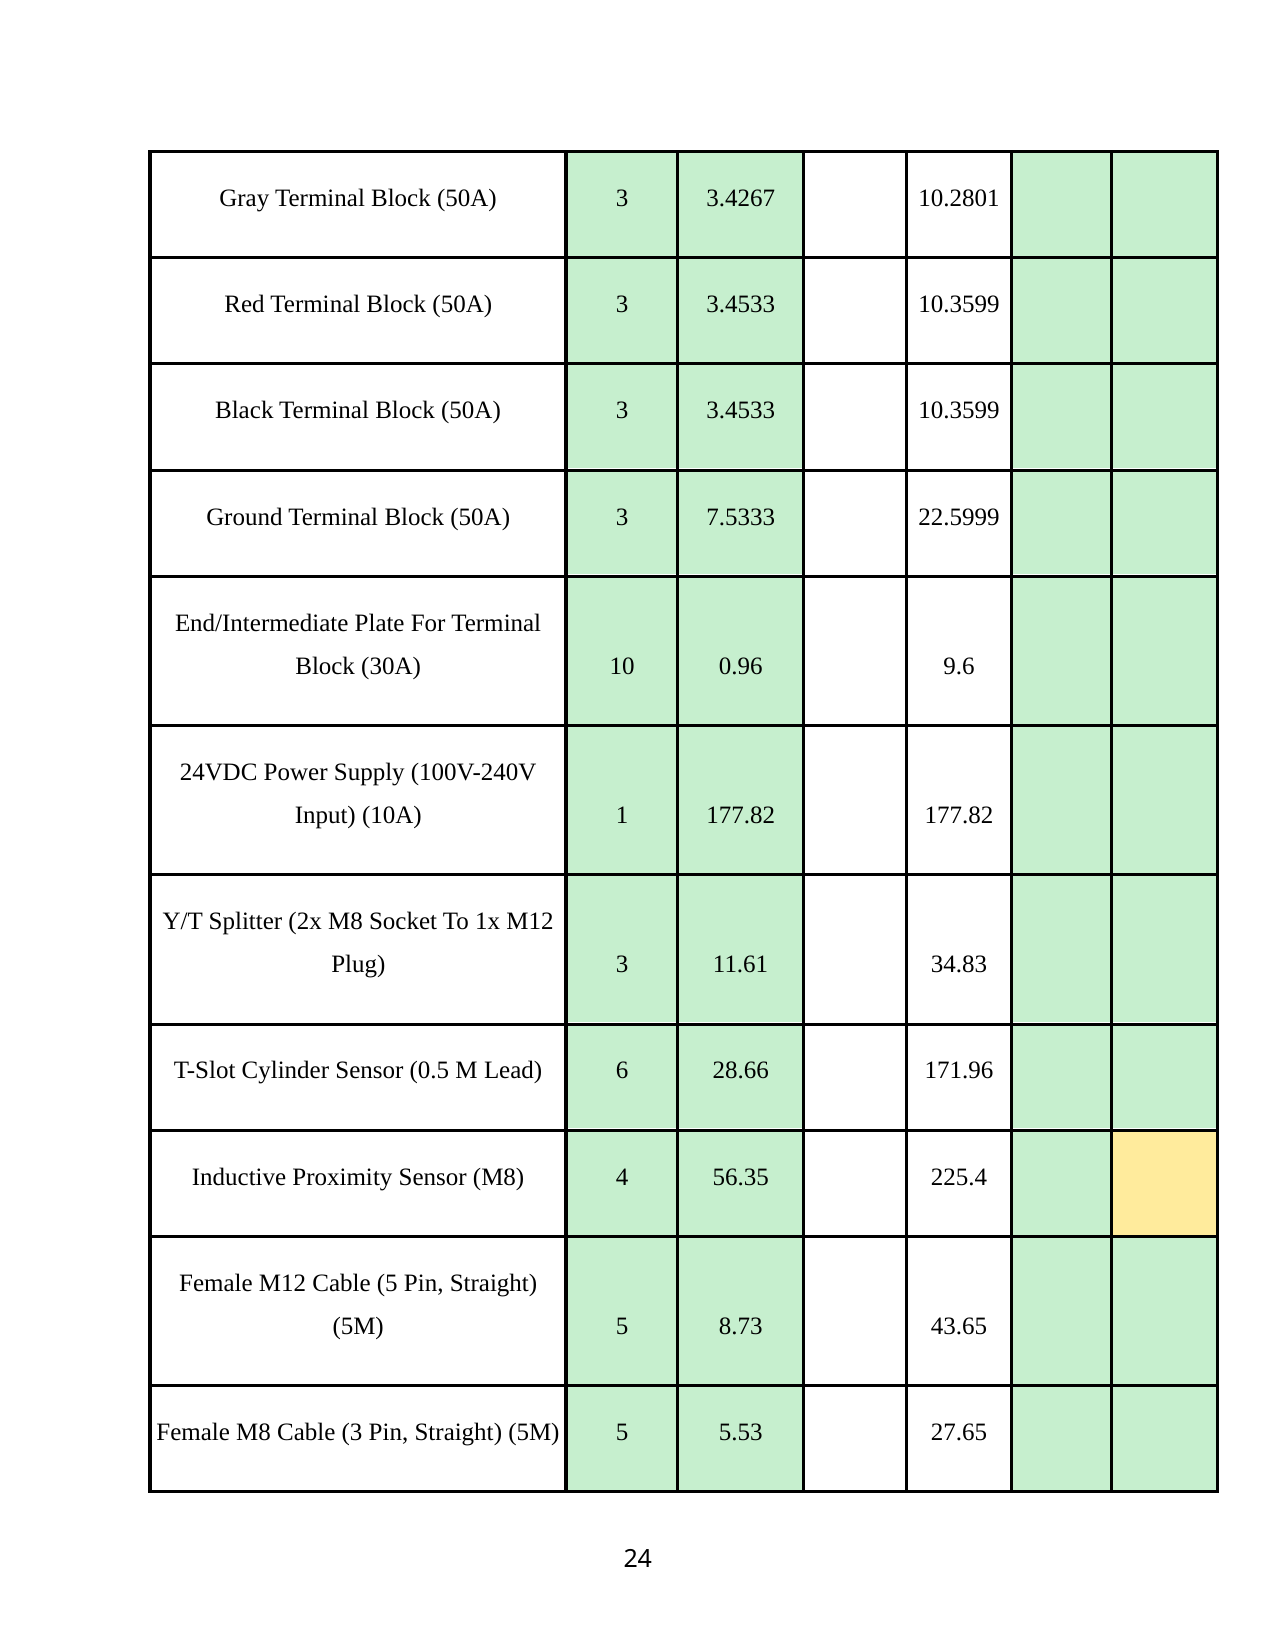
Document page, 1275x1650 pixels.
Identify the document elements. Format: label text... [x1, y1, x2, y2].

table_cell Red Terminal Block (50A) [152, 259, 564, 362]
table_cell 34.83 [908, 876, 1010, 1022]
table_cell [1113, 578, 1216, 724]
table_cell 10.3599 [908, 259, 1010, 362]
table_cell Black Terminal Block (50A) [152, 365, 564, 468]
table_cell 3.4267 [679, 153, 802, 256]
table_cell 10 [568, 578, 676, 724]
table_cell [805, 153, 905, 256]
table_cell [1013, 1026, 1110, 1128]
table_cell Ground Terminal Block (50A) [152, 472, 564, 574]
table_cell [1013, 259, 1110, 362]
table_cell 3.4533 [679, 259, 802, 362]
table_cell 6 [568, 1026, 676, 1128]
table_cell [1013, 727, 1110, 873]
table_cell 3 [568, 876, 676, 1022]
table_cell [805, 578, 905, 724]
table_cell [1013, 1387, 1110, 1490]
table_cell [1013, 472, 1110, 574]
table_cell 9.6 [908, 578, 1010, 724]
table_cell T-Slot Cylinder Sensor (0.5 M Lead) [152, 1026, 564, 1128]
table_cell [1113, 153, 1216, 256]
table_cell 27.65 [908, 1387, 1010, 1490]
table_cell 3.4533 [679, 365, 802, 468]
table_cell [805, 1026, 905, 1128]
table_cell 5.53 [679, 1387, 802, 1490]
table_cell [805, 259, 905, 362]
table_cell 24VDC Power Supply (100V-240V Input) (10A) [152, 727, 564, 873]
table_cell 7.5333 [679, 472, 802, 574]
table_cell 8.73 [679, 1238, 802, 1384]
table_cell [1013, 578, 1110, 724]
table_cell [1013, 365, 1110, 468]
table_cell [1113, 1026, 1216, 1128]
table_cell [805, 727, 905, 873]
table_cell [805, 1387, 905, 1490]
table_cell Female M12 Cable (5 Pin, Straight) (5M) [152, 1238, 564, 1384]
table_cell 177.82 [679, 727, 802, 873]
table_cell [805, 365, 905, 468]
table_cell [805, 472, 905, 574]
table_cell [1113, 259, 1216, 362]
table_cell [805, 1238, 905, 1384]
table_cell 28.66 [679, 1026, 802, 1128]
table_cell 11.61 [679, 876, 802, 1022]
table_cell 3 [568, 153, 676, 256]
table_cell 225.4 [908, 1132, 1010, 1235]
table_cell 3 [568, 259, 676, 362]
table_cell End/Intermediate Plate For Terminal Block (30A) [152, 578, 564, 724]
table_cell [1013, 1132, 1110, 1235]
table_cell [1113, 727, 1216, 873]
table_cell 4 [568, 1132, 676, 1235]
table_cell 22.5999 [908, 472, 1010, 574]
table_cell [1113, 365, 1216, 468]
table_cell Female M8 Cable (3 Pin, Straight) (5M) [152, 1387, 564, 1490]
table_cell [1013, 153, 1110, 256]
table_cell [1113, 876, 1216, 1022]
table_cell 5 [568, 1238, 676, 1384]
table_cell 3 [568, 472, 676, 574]
table_cell [1113, 1132, 1216, 1235]
table_cell 3 [568, 365, 676, 468]
table_cell [1113, 472, 1216, 574]
table_cell 0.96 [679, 578, 802, 724]
table_cell [1113, 1387, 1216, 1490]
table_cell [1113, 1238, 1216, 1384]
table_cell 177.82 [908, 727, 1010, 873]
table_cell Gray Terminal Block (50A) [152, 153, 564, 256]
table_cell [1013, 1238, 1110, 1384]
table_cell 1 [568, 727, 676, 873]
table_cell 10.2801 [908, 153, 1010, 256]
table_cell [805, 1132, 905, 1235]
table_cell 10.3599 [908, 365, 1010, 468]
table_cell 171.96 [908, 1026, 1010, 1128]
table_cell 5 [568, 1387, 676, 1490]
table_cell 56.35 [679, 1132, 802, 1235]
table_cell 43.65 [908, 1238, 1010, 1384]
table_cell [805, 876, 905, 1022]
table_cell [1013, 876, 1110, 1022]
table_cell Inductive Proximity Sensor (M8) [152, 1132, 564, 1235]
table_cell Y/T Splitter (2x M8 Socket To 1x M12 Plug) [152, 876, 564, 1022]
